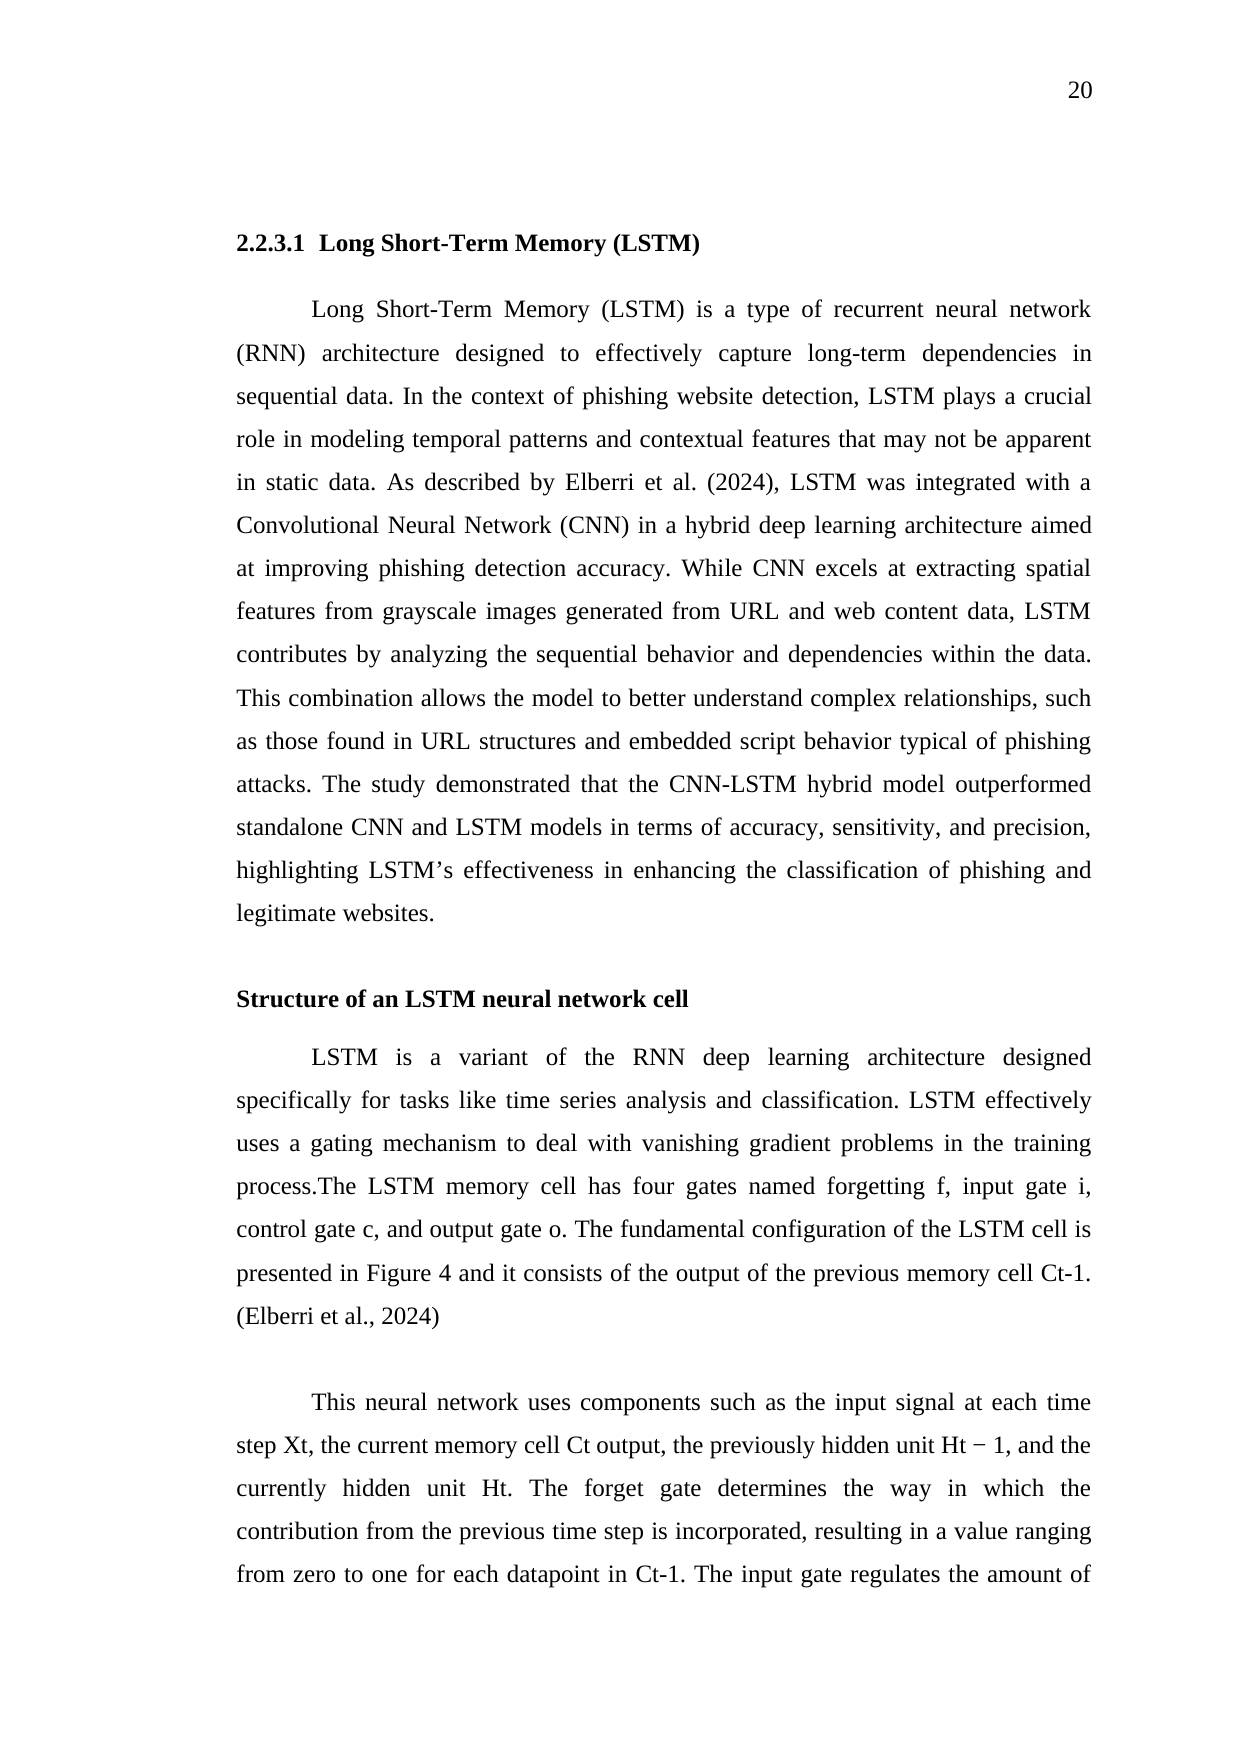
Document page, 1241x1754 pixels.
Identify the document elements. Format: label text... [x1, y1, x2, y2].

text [236, 1387, 1092, 1588]
text LSTM is a variant of the RNN deep learning architecture designed specifically for tasks like time series analysis and classification. LSTM effectively uses a gating mechanism to deal with vanishing gradient problems in the training process.The LSTM memory cell has four gates named forgetting f, input gate i, control gate c, and output gate o. The fundamental configuration of the LSTM cell is presented in Figure 4 and it consists of the output of the previous memory cell Ct-1. (Elberri et al., 2024) [236, 1042, 1092, 1329]
text Structure of an LSTM neural network cell [236, 984, 1092, 1013]
subtitle Long Short-Term Memory (LSTM) [236, 228, 1092, 257]
text Long Short-Term Memory (LSTM) is a type of recurrent neural network (RNN) architecture designed to effectively capture long-term dependencies in sequential data. In the context of phishing website detection, LSTM plays a crucial role in modeling temporal patterns and contextual features that may not be apparent in static data. As described by Elberri et al. (2024), LSTM was integrated with a Convolutional Neural Network (CNN) in a hybrid deep learning architecture aimed at improving phishing detection accuracy. While CNN excels at extracting spatial features from grayscale images generated from URL and web content data, LSTM contributes by analyzing the sequential behavior and dependencies within the data. This combination allows the model to better understand complex relationships, such as those found in URL structures and embedded script behavior typical of phishing attacks. The study demonstrated that the CNN-LSTM hybrid model outperformed standalone CNN and LSTM models in terms of accuracy, sensitivity, and precision, highlighting LSTM’s effectiveness in enhancing the classification of phishing and legitimate websites. [236, 294, 1092, 927]
